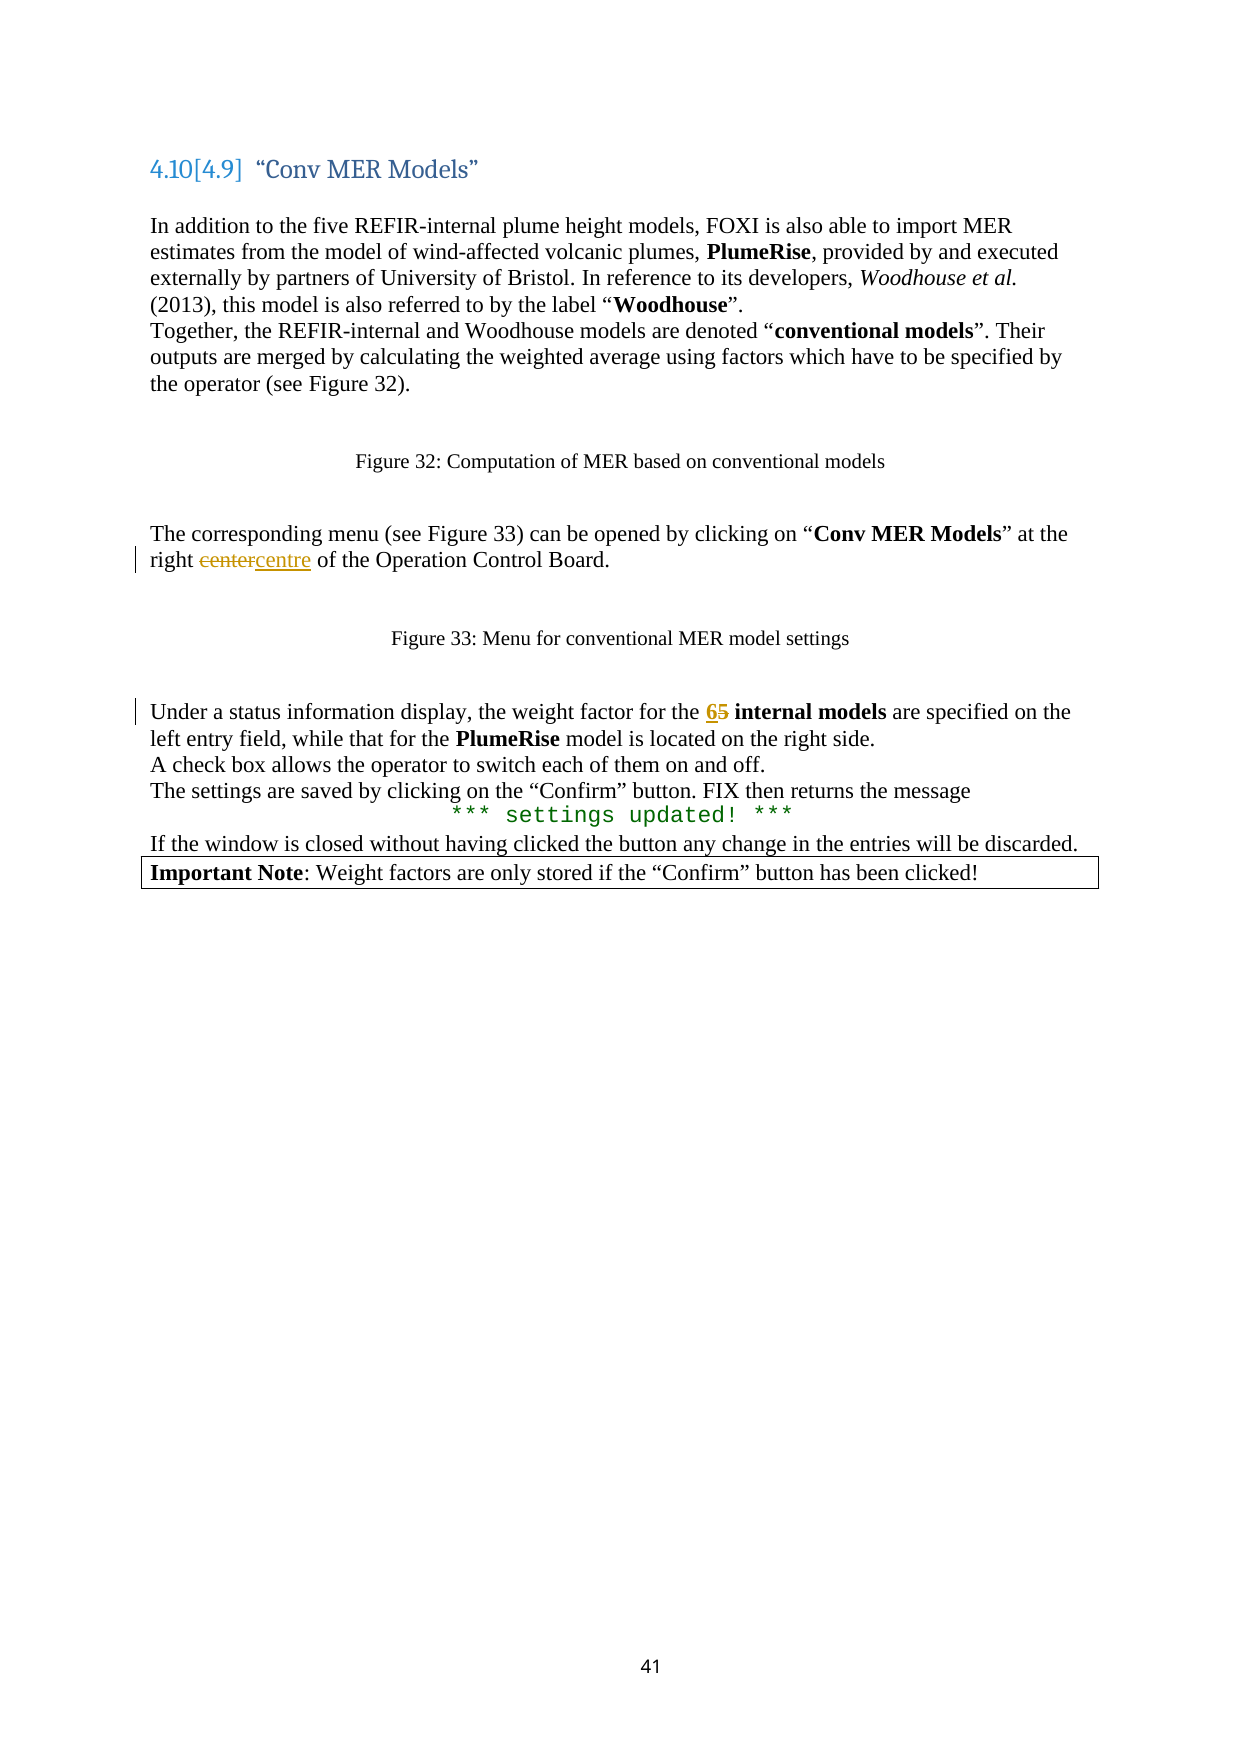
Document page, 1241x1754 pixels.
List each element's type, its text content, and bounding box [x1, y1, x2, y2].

text In addition to the five REFIR-internal plume height models, FOXI is also able to import MER estimates from the model of wind-affected volcanic plumes, PlumeRise, provided by and executed externally by partners of University of Bristol. In reference to its developers, Woodhouse et al. (2013), this model is also referred to by the label “Woodhouse”. [150, 212, 1090, 317]
text A check box allows the operator to switch each of them on and off. [150, 751, 1090, 777]
text If the window is closed without having clicked the button any change in the entries will be discarded. [150, 830, 1090, 856]
text The corresponding menu (see Figure 26) can be opened by clicking on “Conv MER Models” at the right of the Operation Control Board. [150, 520, 1090, 573]
text *** settings updated! *** [450, 804, 1090, 830]
text Figure : Menu for conventional MER model settings [150, 626, 1090, 649]
text The settings are saved by clicking on the “Confirm” button. FIX then returns the message [150, 777, 1090, 804]
text Figure : Computation of MER based on conventional models [150, 449, 1090, 473]
text Important Note: Weight factors are only stored if the “Confirm” button has been clicked! [142, 857, 1098, 888]
text Under a status information display, the weight factor for the internal models are specified on the left entry field, while that for the PlumeRise model is located on the right side. [150, 698, 1090, 751]
subtitle “Conv MER Models” [150, 154, 1090, 185]
